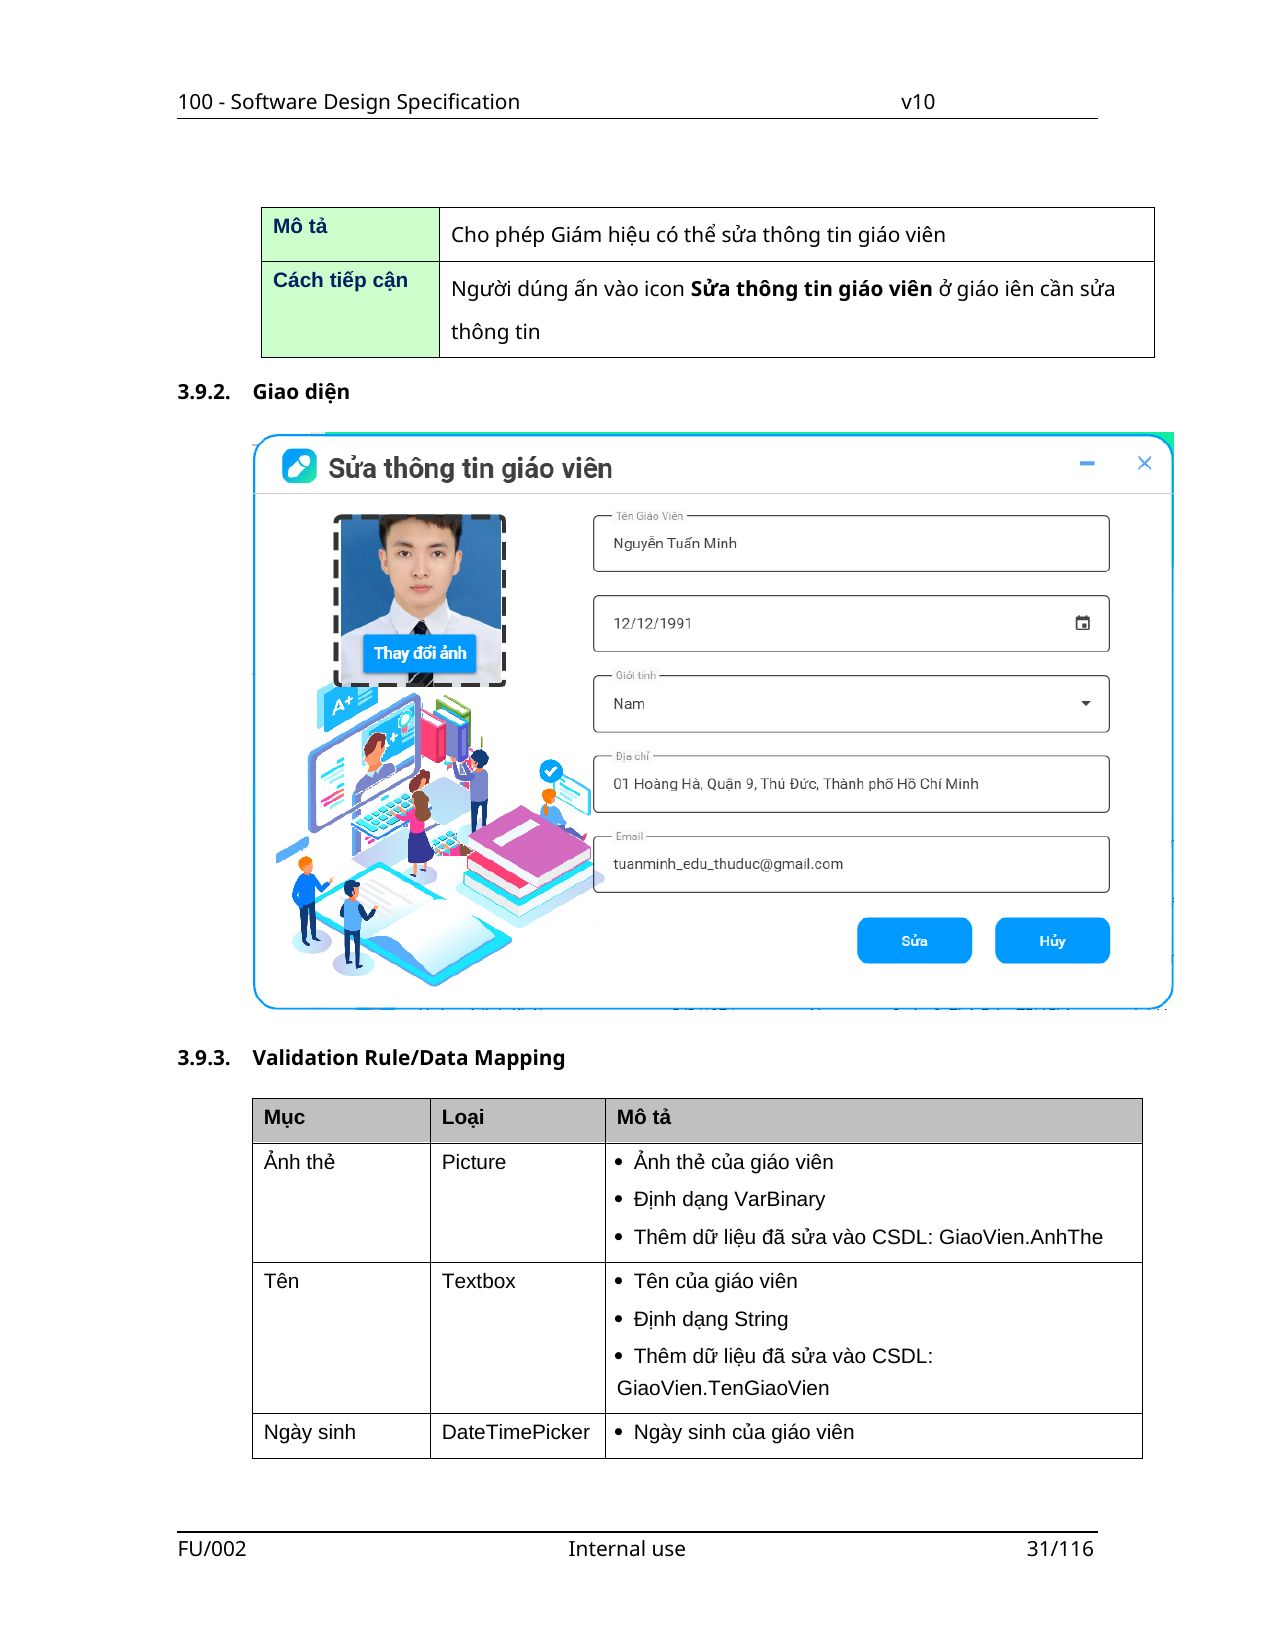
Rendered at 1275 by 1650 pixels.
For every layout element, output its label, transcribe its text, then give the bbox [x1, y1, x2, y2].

subtitle Validation Rule/Data Mapping [177, 1043, 1098, 1071]
table_header Mô tả [606, 1099, 1142, 1142]
subtitle Giao diện [177, 377, 1098, 406]
table_cell Tên của giáo viên Định dạng String Thêm dữ liệu đã sửa vào CSDL: GiaoVien.TenGiaoVien [606, 1263, 1142, 1413]
table_cell Cho phép Giám hiệu có thể sửa thông tin giáo viên [440, 208, 1154, 261]
picture [252, 432, 1174, 1010]
table_cell Ảnh thẻ [253, 1144, 430, 1262]
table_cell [606, 1414, 1142, 1458]
table_cell Ngày sinh [253, 1414, 430, 1458]
table_cell Ảnh thẻ của giáo viên Định dạng VarBinary Thêm dữ liệu đã sửa vào CSDL: GiaoVien.AnhThe [606, 1144, 1142, 1262]
table_cell DateTimePicker [431, 1414, 605, 1458]
table_cell Picture [431, 1144, 605, 1262]
table_header Loại [431, 1099, 605, 1142]
table_cell Cách tiếp cận [262, 262, 439, 357]
table_cell Tên [253, 1263, 430, 1413]
table_cell Người dúng ấn vào icon Sửa thông tin giáo viên ở giáo iên cần sửa thông tin [440, 262, 1154, 357]
table_cell Textbox [431, 1263, 605, 1413]
table_cell Mô tả [262, 208, 439, 261]
table_header Mục [253, 1099, 430, 1142]
